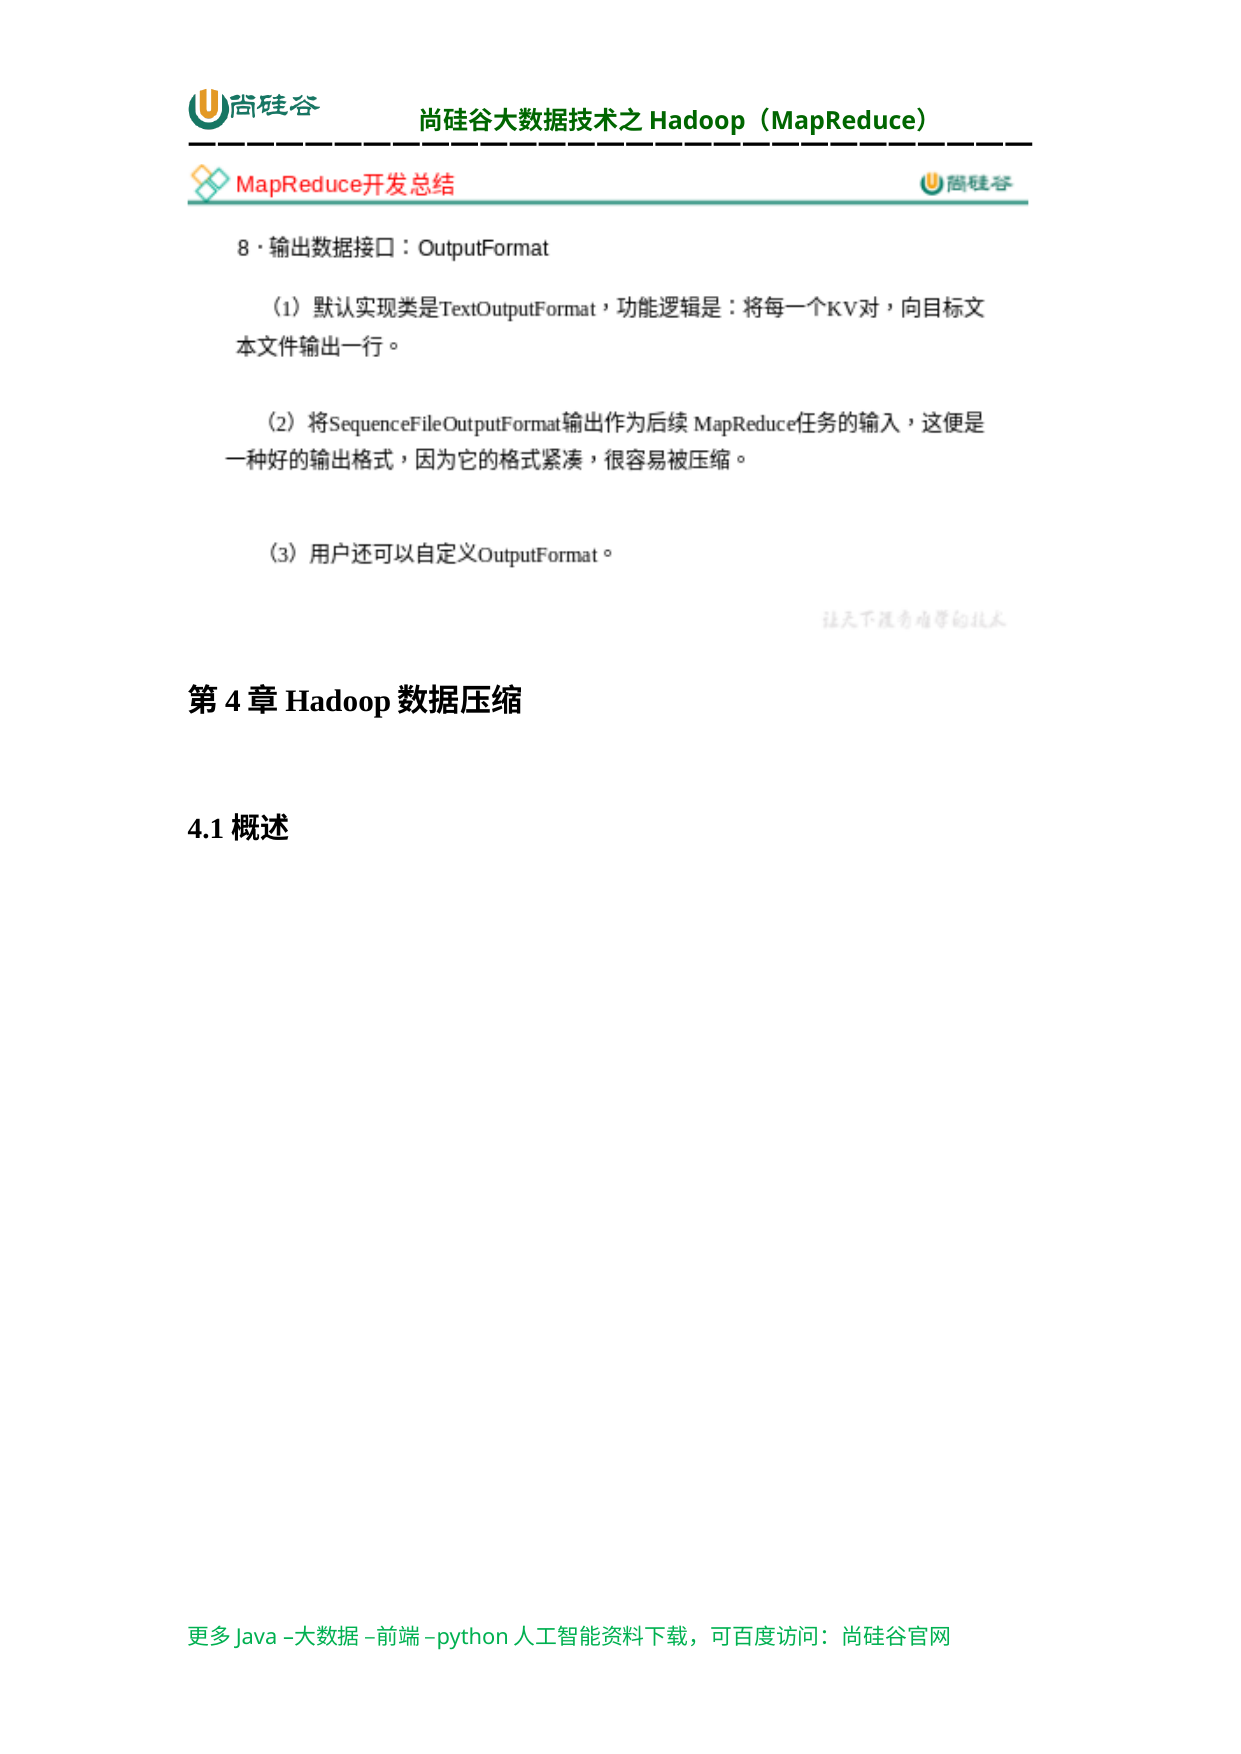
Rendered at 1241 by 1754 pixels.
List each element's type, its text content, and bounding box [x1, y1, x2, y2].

subtitle 4.1 概述 [187, 793, 1053, 858]
subtitle 第4章 Hadoop数据压缩 [187, 665, 1053, 730]
